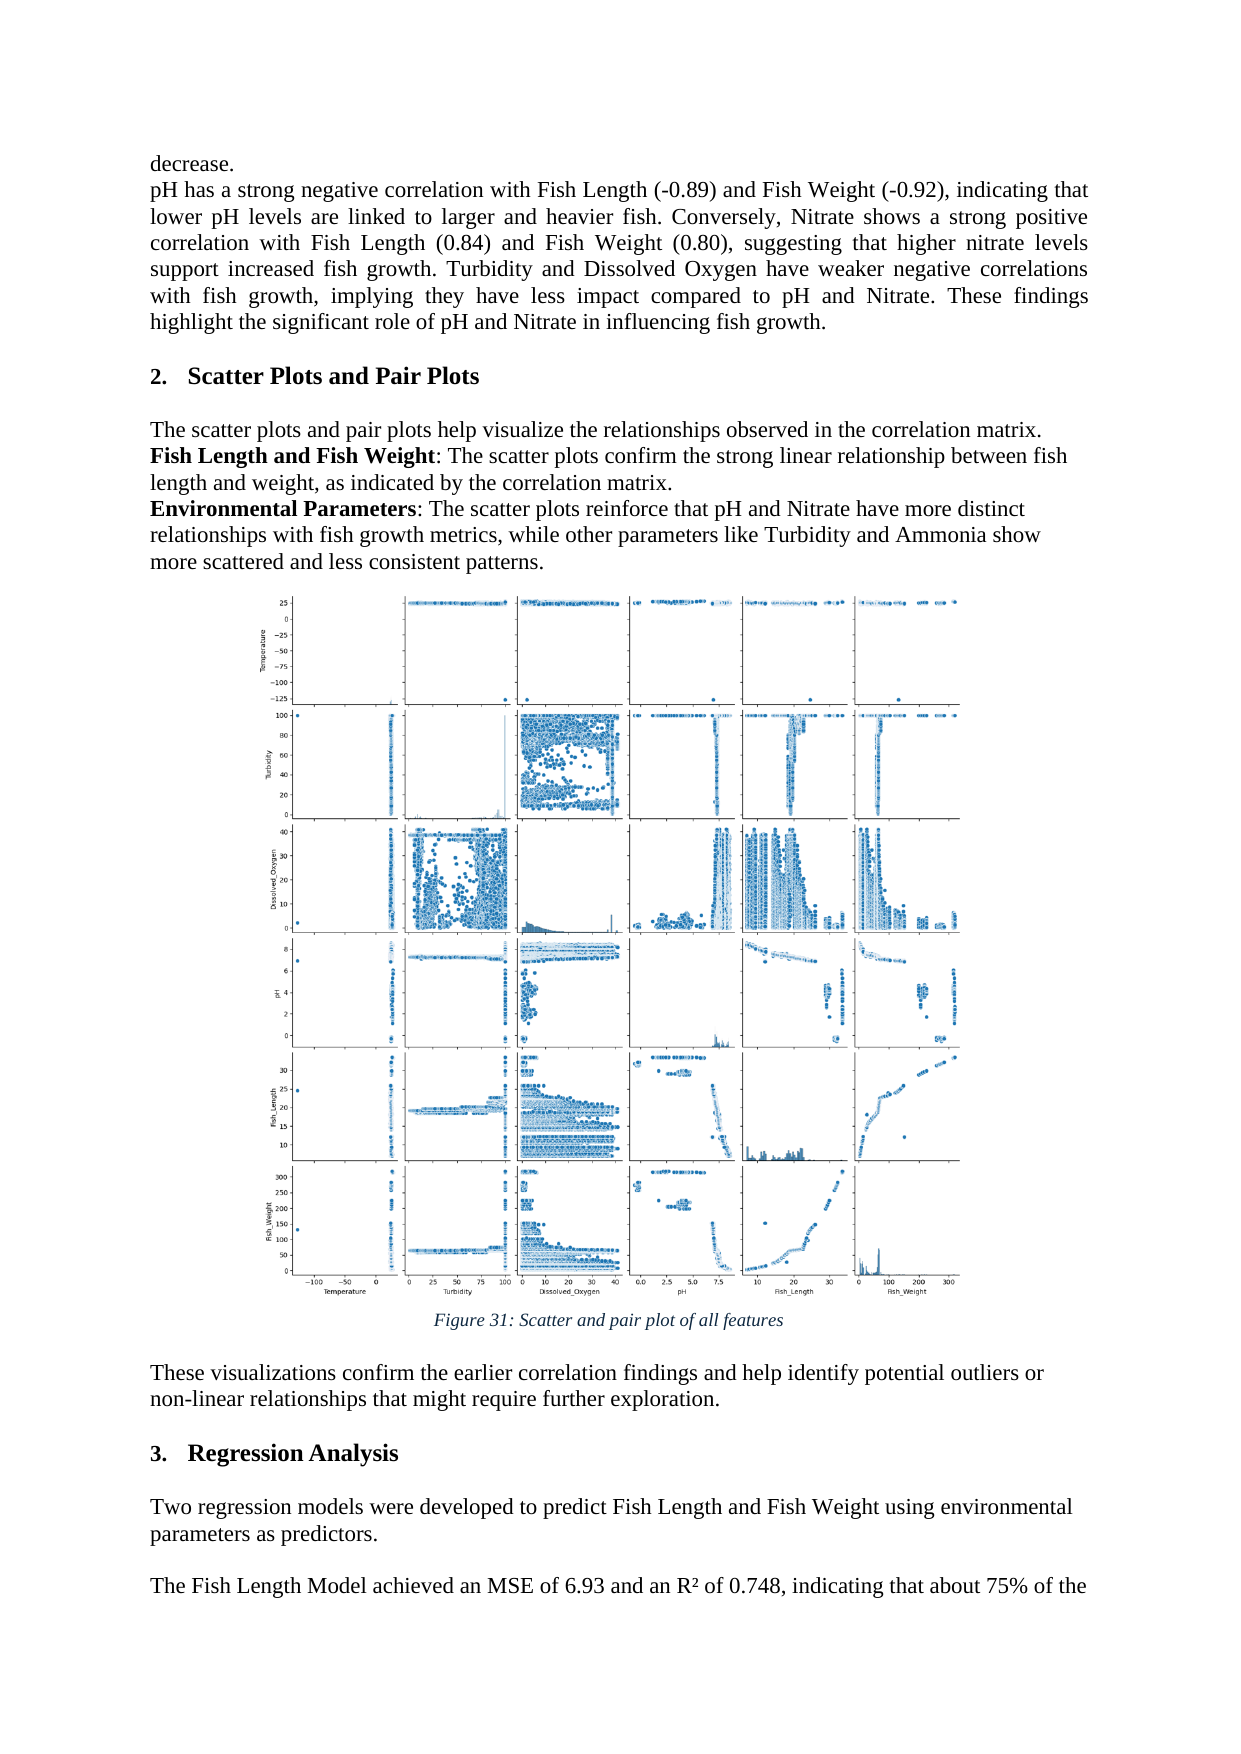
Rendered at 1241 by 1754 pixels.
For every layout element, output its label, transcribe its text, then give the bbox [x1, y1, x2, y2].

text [150, 150, 1090, 176]
text The scatter plots and pair plots help visualize the relationships observed in the correlation matrix. [150, 416, 1090, 442]
text These visualizations confirm the earlier correlation findings and help identify potential outliers or non-linear relationships that might require further exploration. [150, 1359, 1090, 1412]
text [150, 1572, 1090, 1599]
text Environmental Parameters: The scatter plots reinforce that pH and Nitrate have more distinct relationships with fish growth metrics, while other parameters like Turbidity and Ammonia show more scattered and less consistent patterns. [150, 495, 1090, 574]
list Regression Analysis [150, 1438, 1090, 1467]
text pH has a strong negative correlation with Fish Length (-0.89) and Fish Weight (-0.92), indicating that lower pH levels are linked to larger and heavier fish. Conversely, Nitrate shows a strong positive correlation with Fish Length (0.84) and Fish Weight (0.80), suggesting that higher nitrate levels support increased fish growth. Turbidity and Dissolved Oxygen have weaker negative correlations with fish growth, implying they have less impact compared to pH and Nitrate. These findings highlight the significant role of pH and Nitrate in influencing fish growth.​ [150, 176, 1090, 334]
text Fish Length and Fish Weight: The scatter plots confirm the strong linear relationship between fish length and weight, as indicated by the correlation matrix. [150, 442, 1090, 495]
picture [255, 591, 964, 1300]
text Two regression models were developed to predict Fish Length and Fish Weight using environmental parameters as predictors. [150, 1493, 1090, 1546]
list Scatter Plots and Pair Plots [150, 361, 1090, 389]
